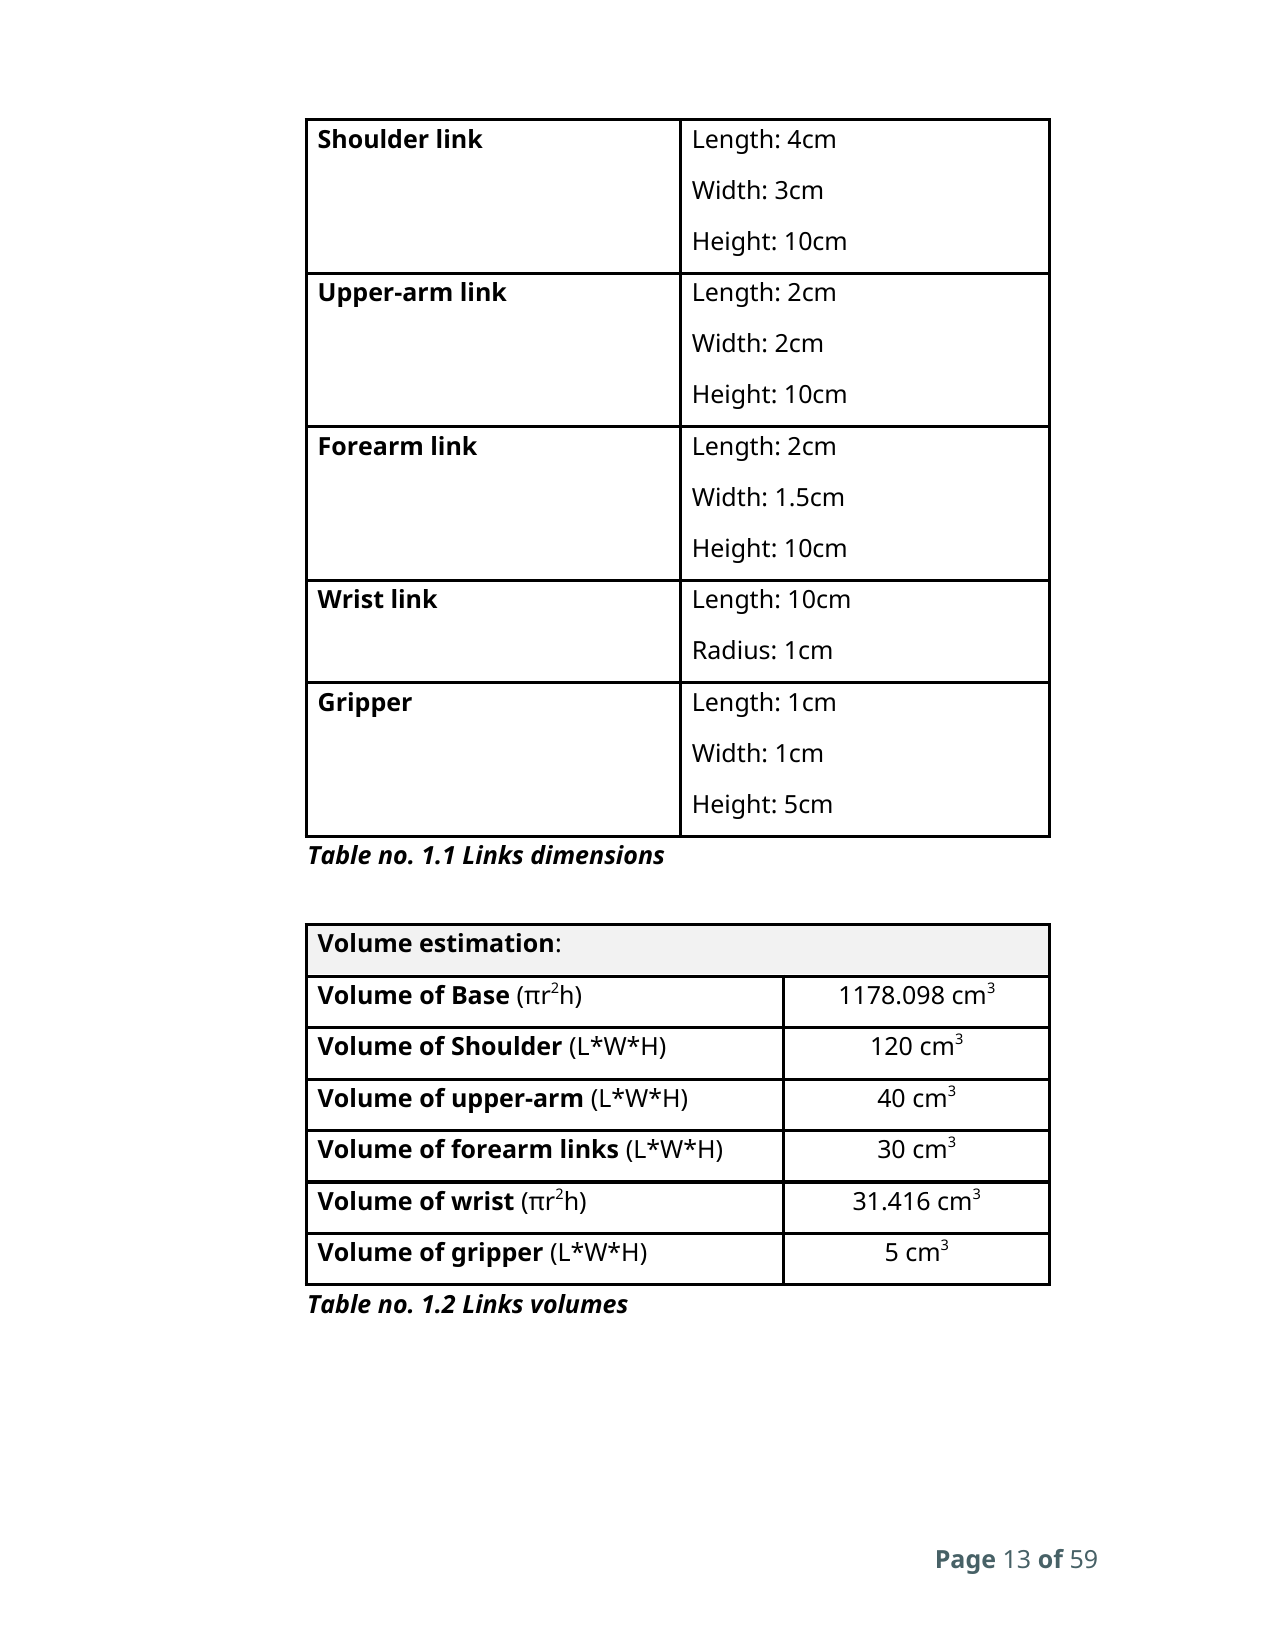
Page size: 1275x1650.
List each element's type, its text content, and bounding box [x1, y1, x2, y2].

table_cell 40 cm3 [785, 1081, 1048, 1129]
table_cell Volume of Base (πr2h) [308, 978, 782, 1026]
table_cell Volume of Shoulder (L*W*H) [308, 1029, 782, 1077]
table_cell Length: 2cm Width: 1.5cm Height: 10cm [682, 428, 1048, 579]
table_cell 120 cm3 [785, 1029, 1048, 1077]
table_header Volume estimation: [308, 926, 1048, 974]
table_cell Length: 1cm Width: 1cm Height: 5cm [682, 684, 1048, 835]
table_cell Volume of gripper (L*W*H) [308, 1235, 782, 1283]
table_cell Shoulder link [308, 121, 679, 272]
table_cell Upper-arm link [308, 275, 679, 425]
text Table no. 1.1 Links dimensions [177, 838, 1098, 872]
table_cell Volume of forearm links (L*W*H) [308, 1132, 782, 1180]
table_cell 1178.098 cm3 [785, 978, 1048, 1026]
table_cell Wrist link [308, 582, 679, 681]
table_cell Volume of upper-arm (L*W*H) [308, 1081, 782, 1129]
table_cell Forearm link [308, 428, 679, 579]
table_cell 30 cm3 [785, 1132, 1048, 1180]
table_cell 31.416 cm3 [785, 1184, 1048, 1232]
table_cell 5 cm3 [785, 1235, 1048, 1283]
table_cell Length: 4cm Width: 3cm Height: 10cm [682, 121, 1048, 272]
text Table no. 1.2 Links volumes [177, 1286, 1098, 1320]
table_cell Length: 10cm Radius: 1cm [682, 582, 1048, 681]
table_cell Volume of wrist (πr2h) [308, 1184, 782, 1232]
table_cell Length: 2cm Width: 2cm Height: 10cm [682, 275, 1048, 425]
table_cell Gripper [308, 684, 679, 835]
